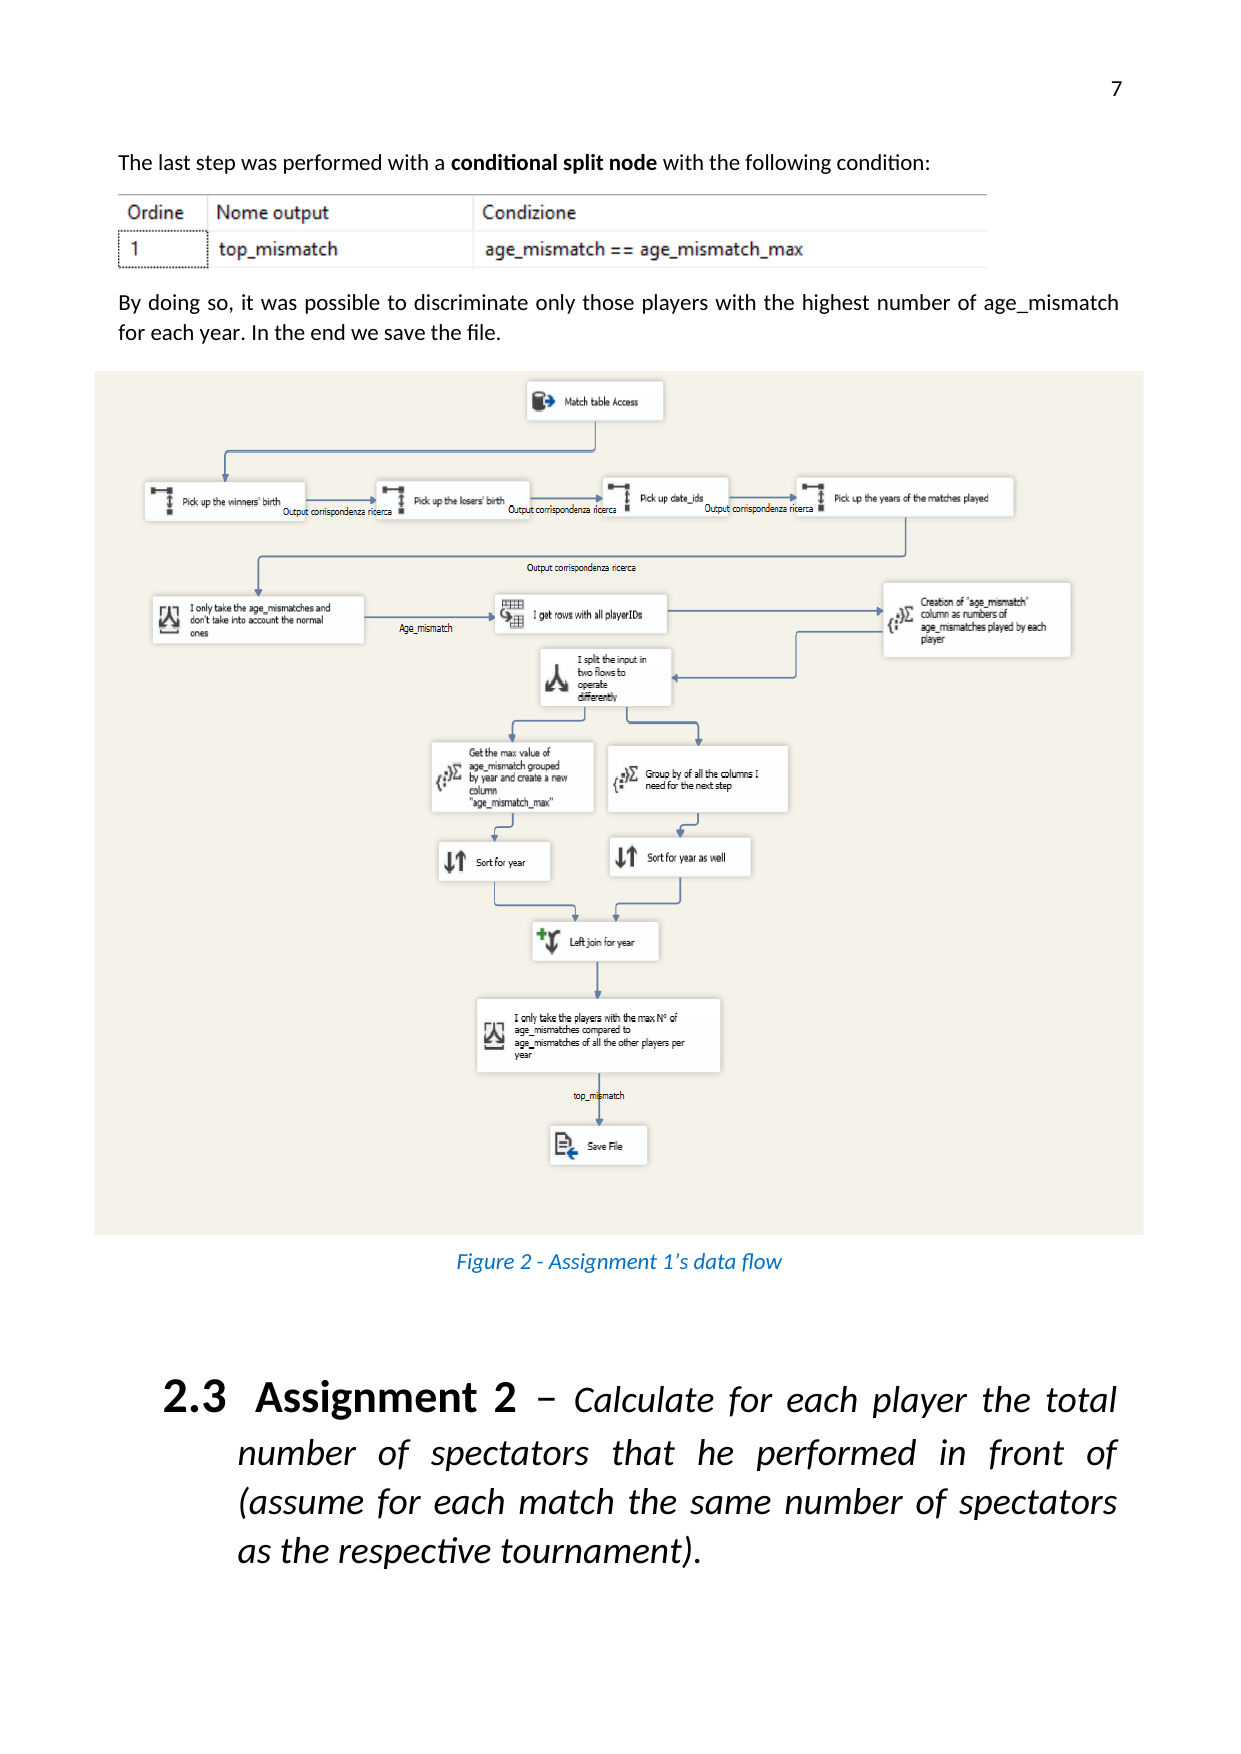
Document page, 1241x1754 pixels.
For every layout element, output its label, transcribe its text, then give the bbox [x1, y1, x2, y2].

picture [118, 194, 987, 270]
picture [93, 371, 1144, 1235]
subtitle Assignment 2 – Calculate for each player the total number of spectators that he performed in front of (assume for each match the same number of spectators as the respective tournament). [162, 1364, 1122, 1573]
text By doing so, it was possible to discriminate only those players with the highest number of age_mismatch for each year. In the end we save the file. [118, 288, 1122, 347]
text The last step was performed with a conditional split node with the following condition: [118, 148, 1122, 176]
